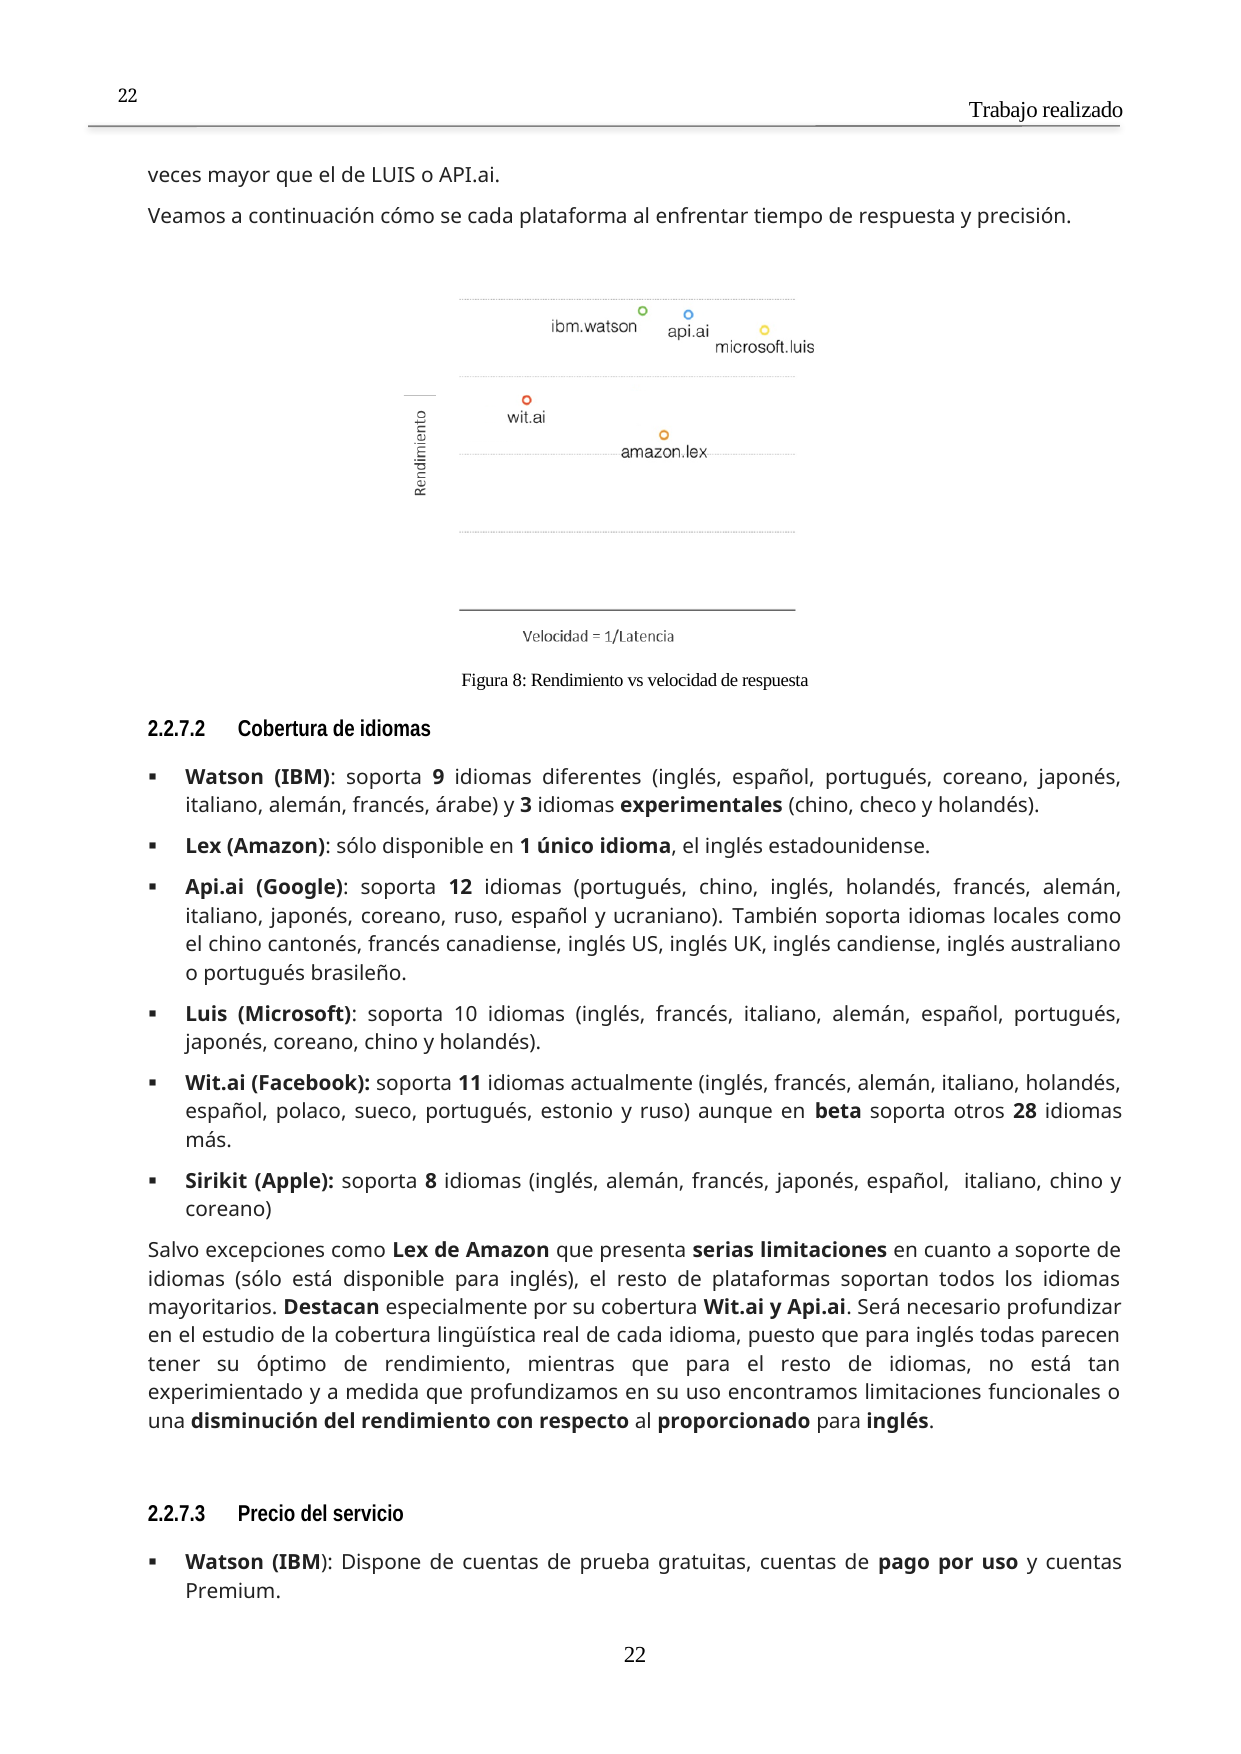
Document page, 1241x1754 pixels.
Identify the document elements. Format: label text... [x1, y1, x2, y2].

text Salvo excepciones como Lex de Amazon que presenta serias limitaciones en cuanto a soporte de idiomas (sólo está disponible para inglés), el resto de plataformas soportan todos los idiomas mayoritarios. Destacan especialmente por su cobertura Wit.ai y Api.ai. Será necesario profundizar en el estudio de la cobertura lingüística real de cada idioma, puesto que para inglés todas parecen tener su óptimo de rendimiento, mientras que para el resto de idiomas, no está tan experimientado y a medida que profundizamos en su uso encontramos limitaciones funcionales o una disminución del rendimiento con respecto al proporcionado para inglés. [148, 1235, 1122, 1434]
list Watson (IBM): soporta 9 idiomas diferentes (inglés, español, portugués, coreano, japonés, italiano, alemán, francés, árabe) y 3 idiomas experimentales (chino, checo y holandés). [148, 762, 1122, 819]
list Api.ai (Google): soporta 12 idiomas (portugués, chino, inglés, holandés, francés, alemán, italiano, japonés, coreano, ruso, español y ucraniano). También soporta idiomas locales como el chino cantonés, francés canadiense, inglés US, inglés UK, inglés candiense, inglés australiano o portugués brasileño. [148, 872, 1122, 986]
subtitle Precio del servicio [148, 1500, 1122, 1527]
list Sirikit (Apple): soporta 8 idiomas (inglés, alemán, francés, japonés, español, italiano, chino y coreano) [148, 1166, 1122, 1223]
list Lex (Amazon): sólo disponible en 1 único idioma, el inglés estadounidense. [148, 832, 1122, 860]
text Veamos a continuación cómo se cada plataforma al enfrentar tiempo de respuesta y precisión. [148, 201, 1122, 229]
list Wit.ai (Facebook): soporta 11 idiomas actualmente (inglés, francés, alemán, italiano, holandés, español, polaco, sueco, portugués, estonio y ruso) aunque en beta soporta otros 28 idiomas más. [148, 1068, 1122, 1153]
list Watson (IBM): Dispone de cuentas de prueba gratuitas, cuentas de pago por uso y cuentas Premium. [148, 1547, 1122, 1604]
subtitle Cobertura de idiomas [148, 715, 1122, 741]
list Luis (Microsoft): soporta 10 idiomas (inglés, francés, italiano, alemán, español, portugués, japonés, coreano, chino y holandés). [148, 999, 1122, 1056]
picture [403, 280, 866, 656]
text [148, 160, 1122, 188]
